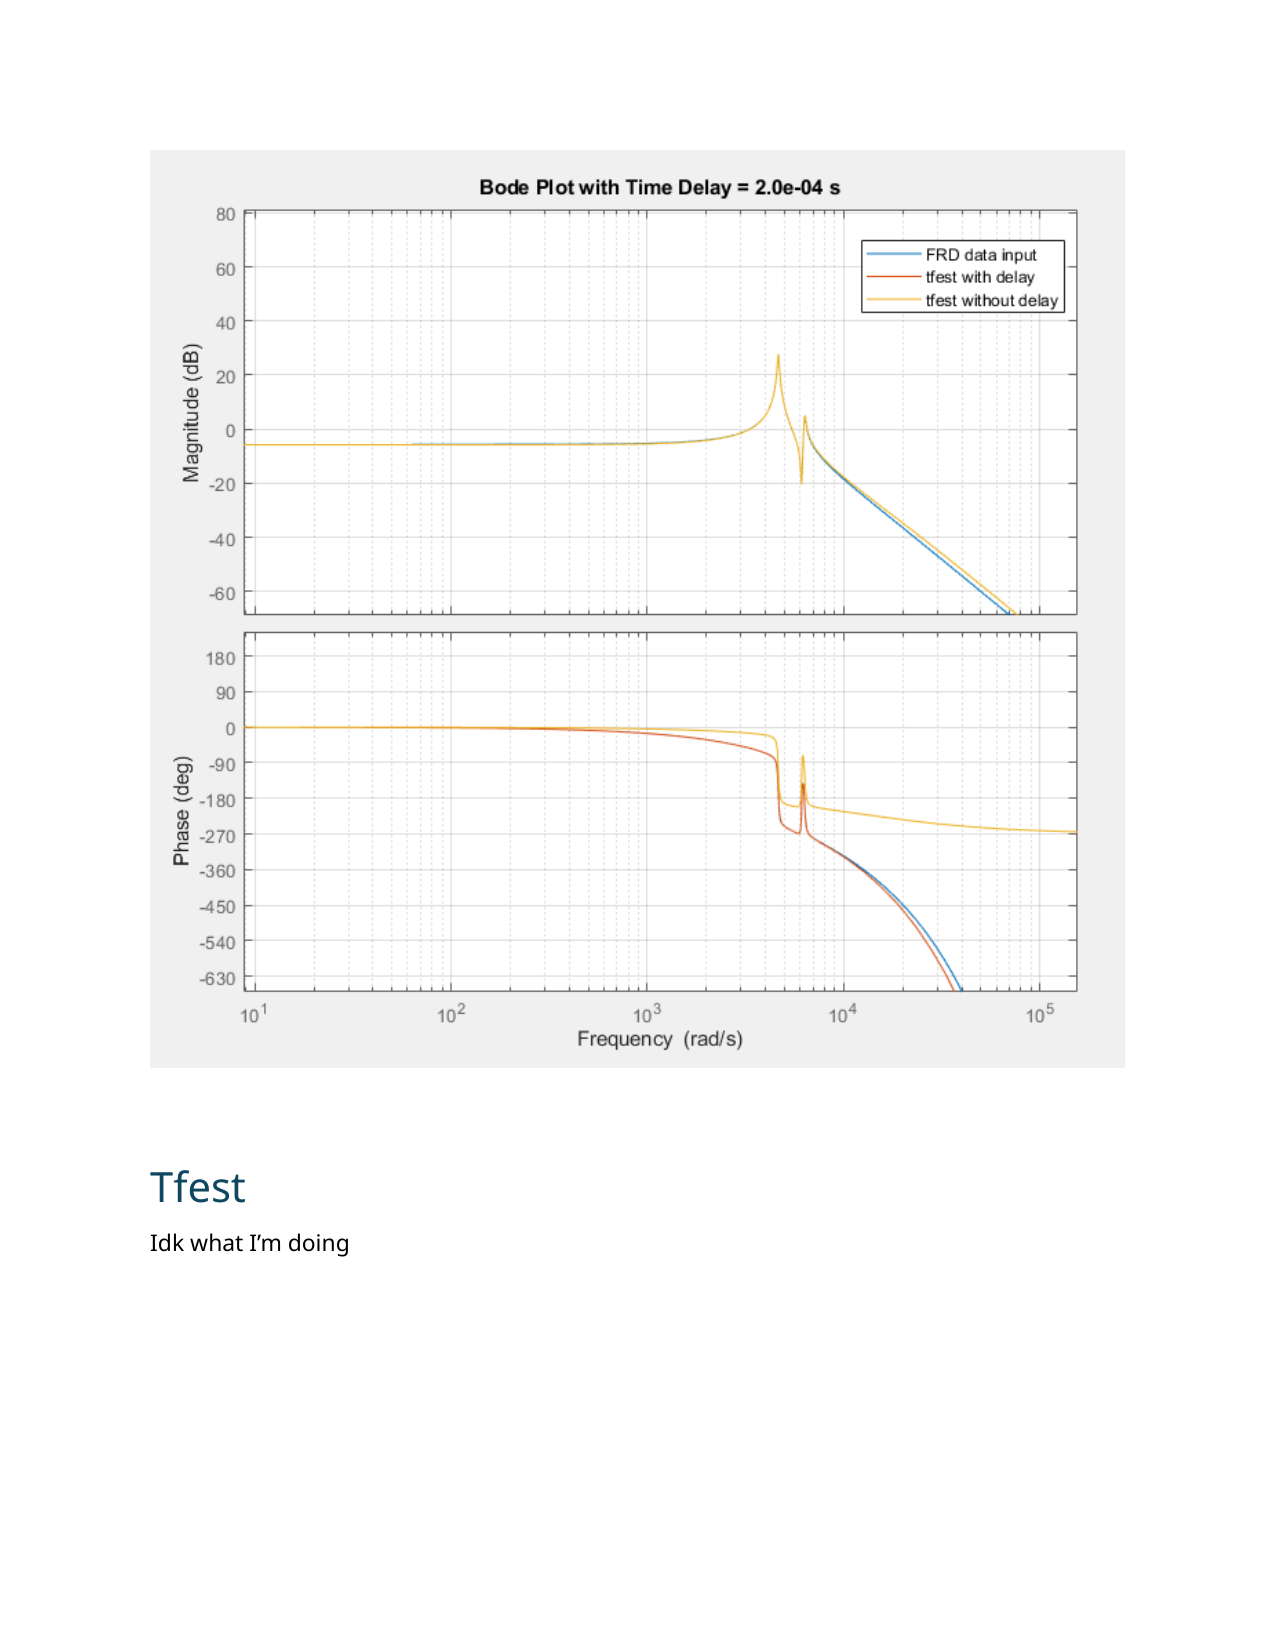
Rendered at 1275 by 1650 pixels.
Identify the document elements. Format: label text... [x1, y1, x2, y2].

picture [150, 150, 1125, 1068]
subtitle Tfest [150, 1158, 1125, 1214]
text Idk what I’m doing [150, 1227, 1125, 1258]
